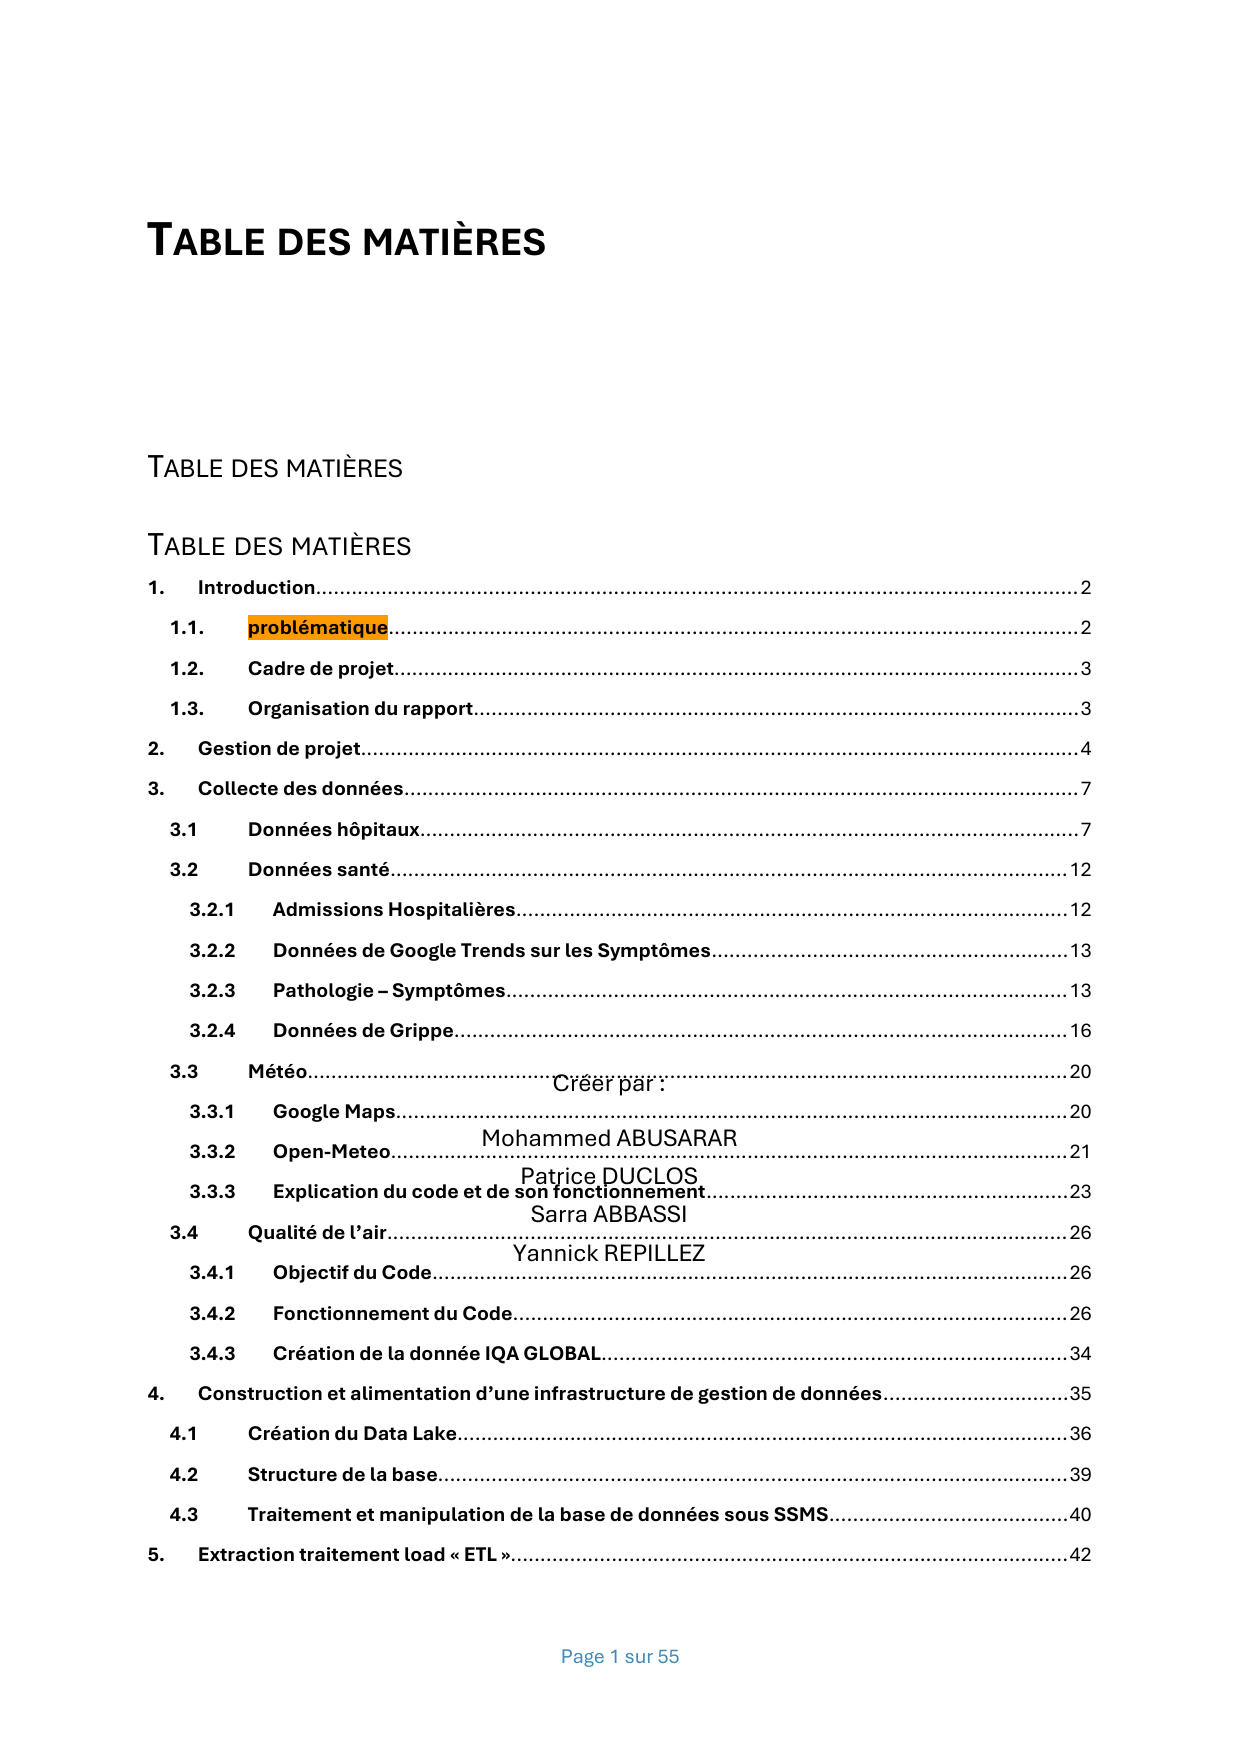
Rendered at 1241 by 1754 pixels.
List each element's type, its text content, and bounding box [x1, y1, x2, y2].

text Table des matières [148, 446, 1093, 486]
text Table des matières [148, 208, 1093, 269]
